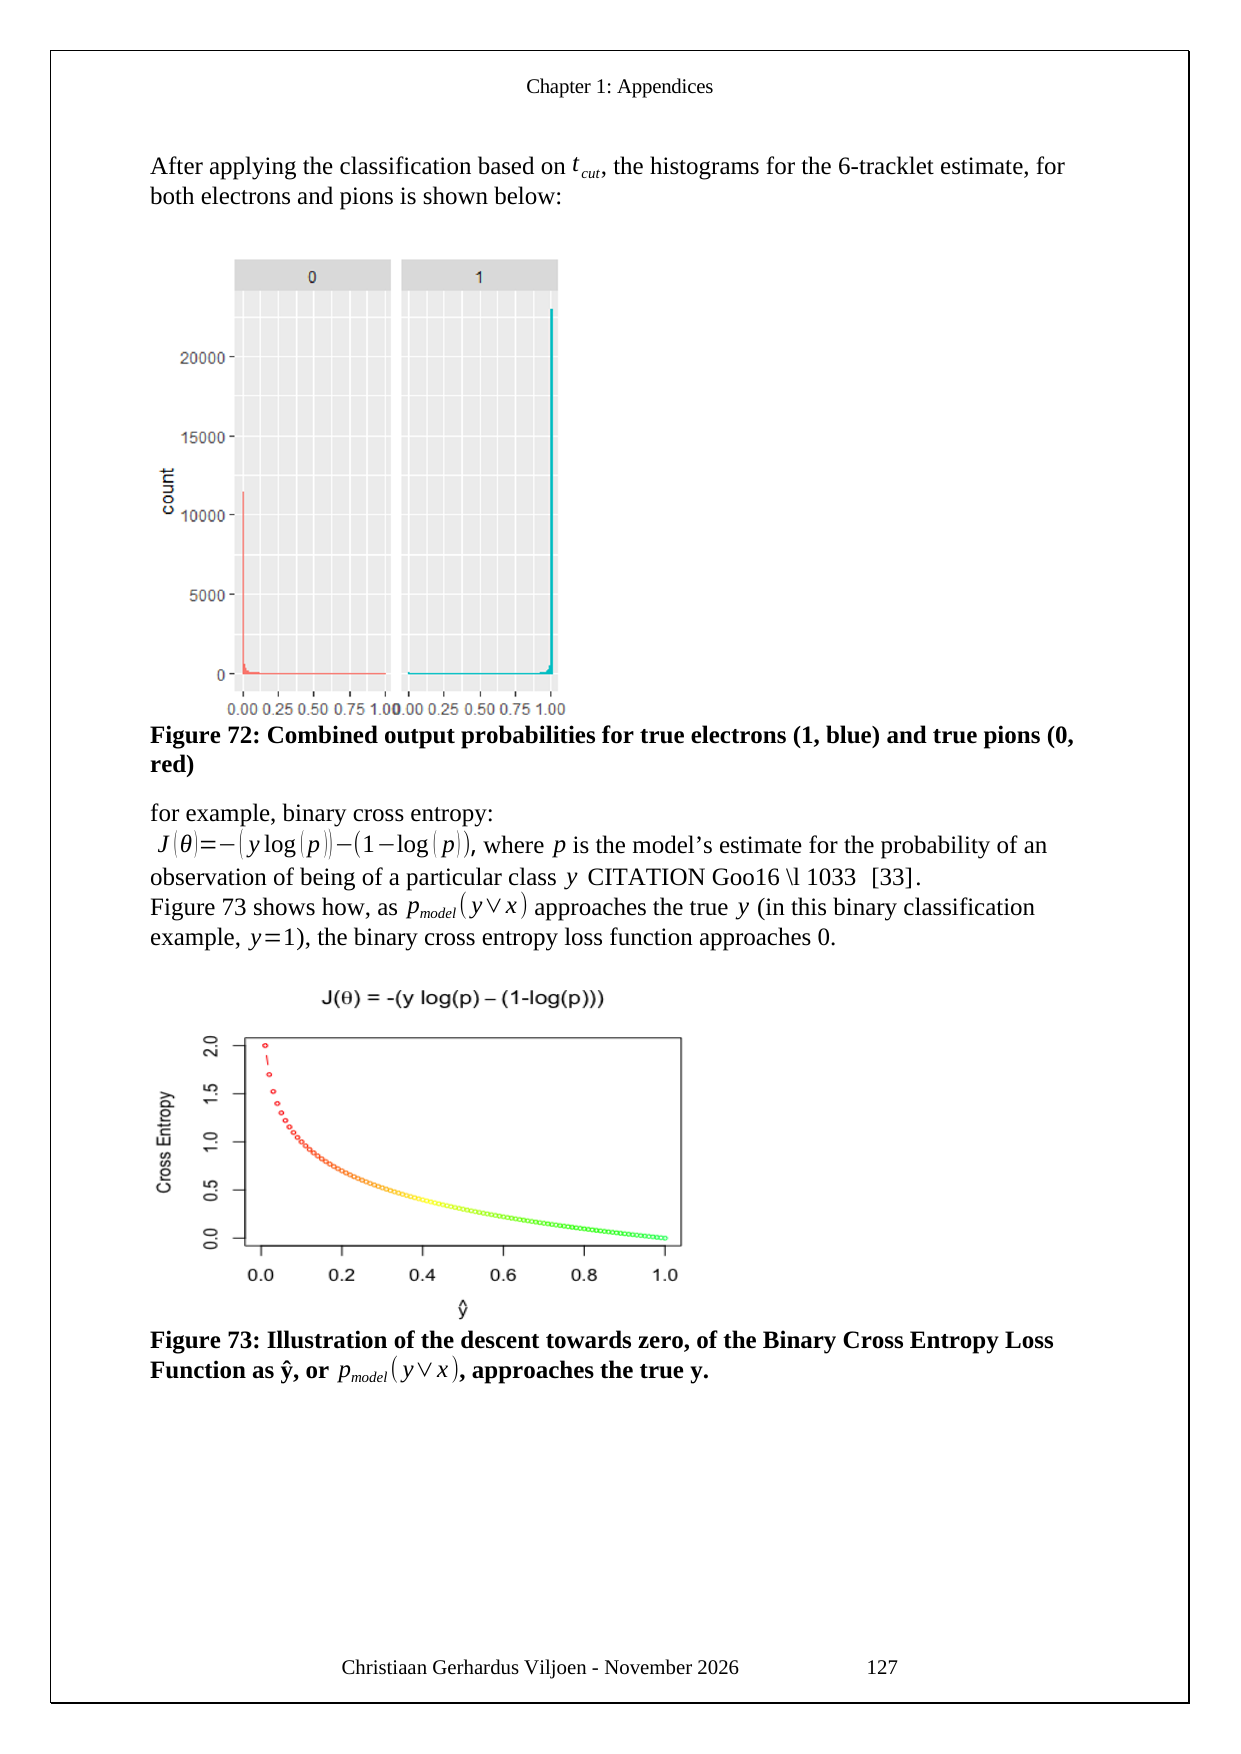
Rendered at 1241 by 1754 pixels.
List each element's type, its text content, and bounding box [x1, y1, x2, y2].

picture [150, 980, 695, 1326]
picture [150, 238, 584, 720]
text After applying the classification based on , the histograms for the 6-tracklet estimate, for both electrons and pions is shown below: [150, 150, 1089, 210]
text , where is the model’s estimate for the probability of an observation of being of a particular class . [150, 827, 1089, 891]
text for example, binary cross entropy: [150, 798, 1089, 827]
